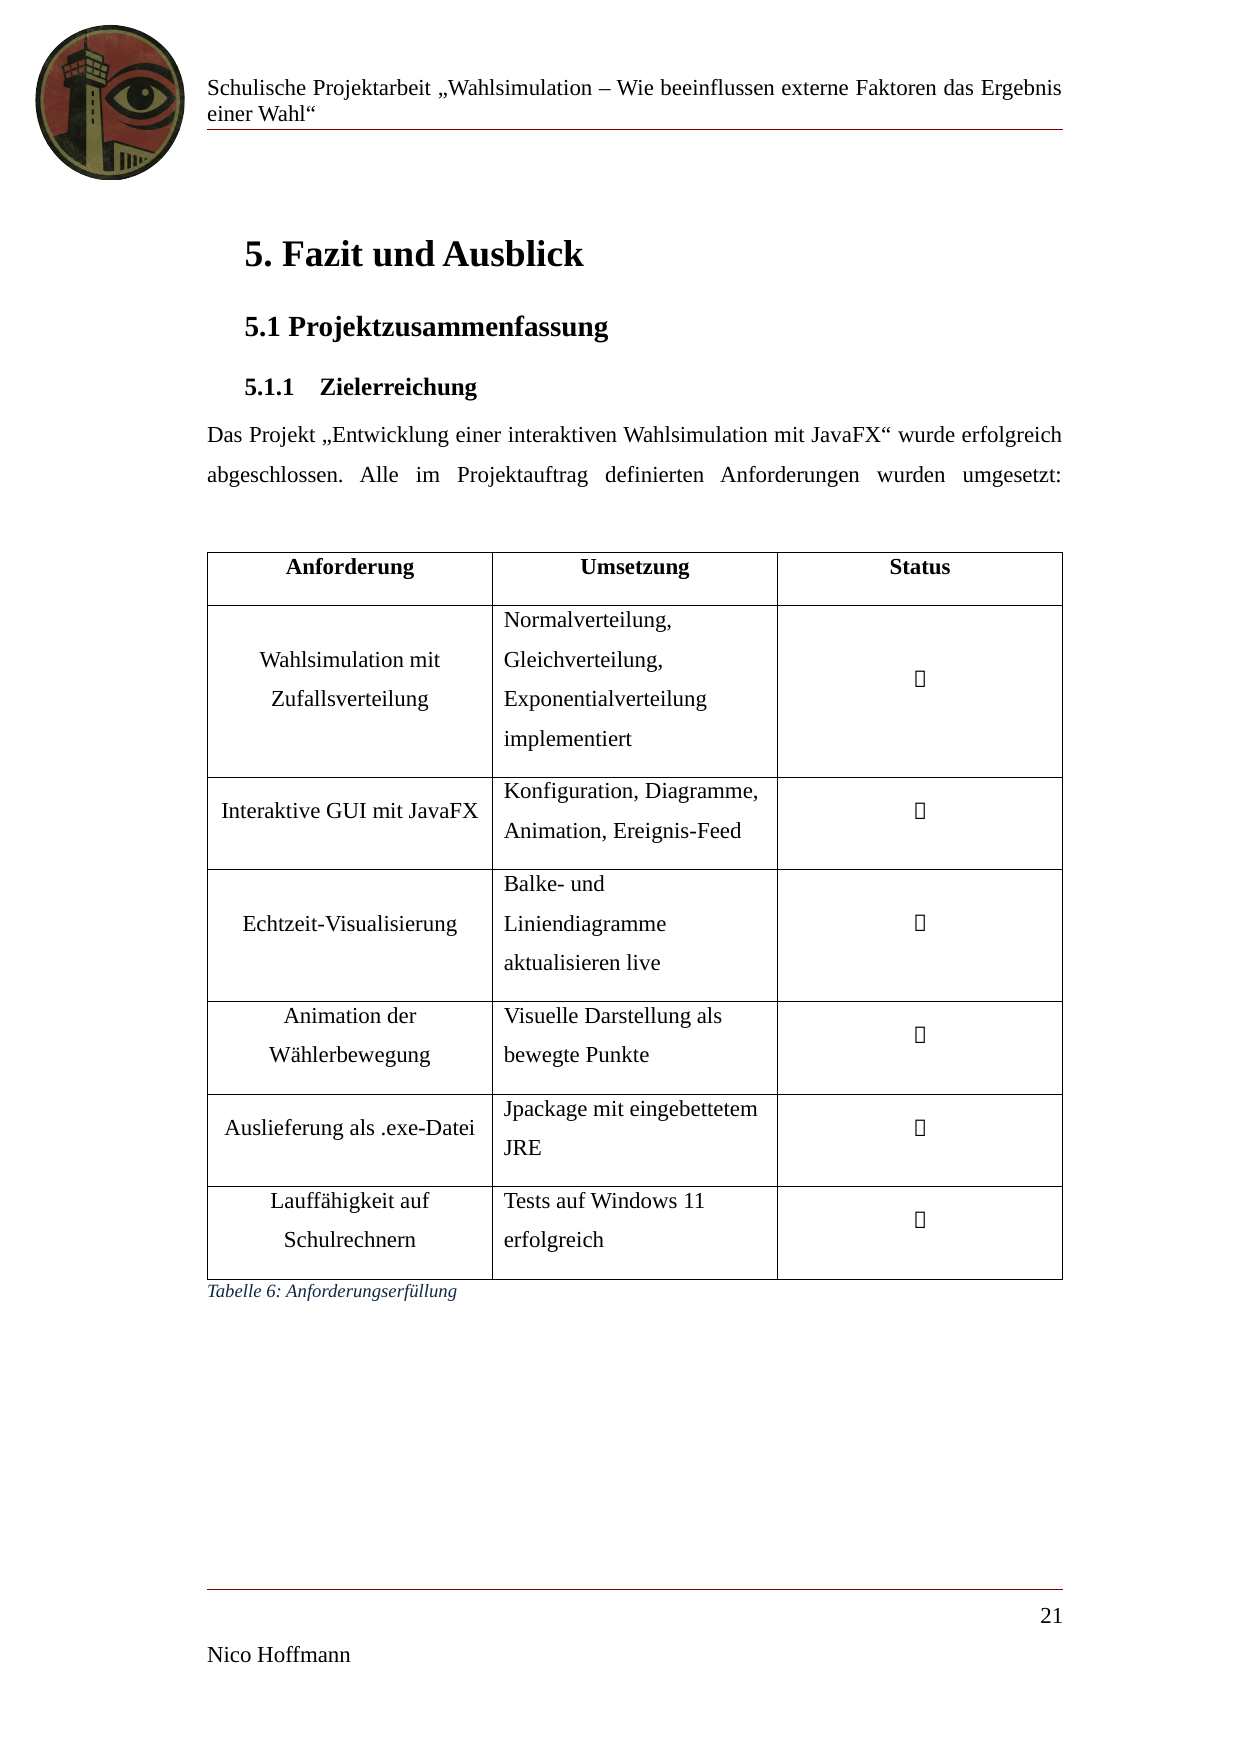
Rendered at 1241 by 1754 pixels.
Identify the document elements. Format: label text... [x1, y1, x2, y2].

table_header Umsetzung [493, 553, 777, 605]
table_cell ✅ [778, 778, 1062, 869]
table_header Status [778, 553, 1062, 605]
table_cell ✅ [778, 1095, 1062, 1186]
table_cell Animation der Wählerbewegung [208, 1002, 492, 1093]
table_cell Interaktive GUI mit JavaFX [208, 778, 492, 869]
table_cell ✅ [778, 870, 1062, 1001]
subtitle Projektzusammenfassung [244, 309, 1063, 342]
subtitle Zielerreichung [244, 372, 1063, 401]
table_cell Normalverteilung, Gleichverteilung, Exponentialverteilung implementiert [493, 606, 777, 777]
picture [31, 23, 185, 180]
subtitle Fazit und Ausblick [244, 232, 1063, 275]
table_cell Echtzeit-Visualisierung [208, 870, 492, 1001]
table_cell Visuelle Darstellung als bewegte Punkte [493, 1002, 777, 1093]
table_cell Auslieferung als .exe-Datei [208, 1095, 492, 1186]
text Das Projekt „Entwicklung einer interaktiven Wahlsimulation mit JavaFX“ wurde erfolgreich abgeschlossen. Alle im Projektauftrag definierten Anforderungen wurden umgesetzt: [207, 421, 1063, 526]
table_cell Wahlsimulation mit Zufallsverteilung [208, 606, 492, 777]
table_cell Lauffähigkeit auf Schulrechnern [208, 1187, 492, 1278]
table_header Anforderung [208, 553, 492, 605]
table_cell ✅ [778, 606, 1062, 777]
table_cell Konfiguration, Diagramme, Animation, Ereignis-Feed [493, 778, 777, 869]
table_cell ✅ [778, 1002, 1062, 1093]
table_cell ✅ [778, 1187, 1062, 1278]
table_cell Jpackage mit eingebettetem JRE [493, 1095, 777, 1186]
table_cell Tests auf Windows 11 erfolgreich [493, 1187, 777, 1278]
table_cell Balke- und Liniendiagramme aktualisieren live [493, 870, 777, 1001]
